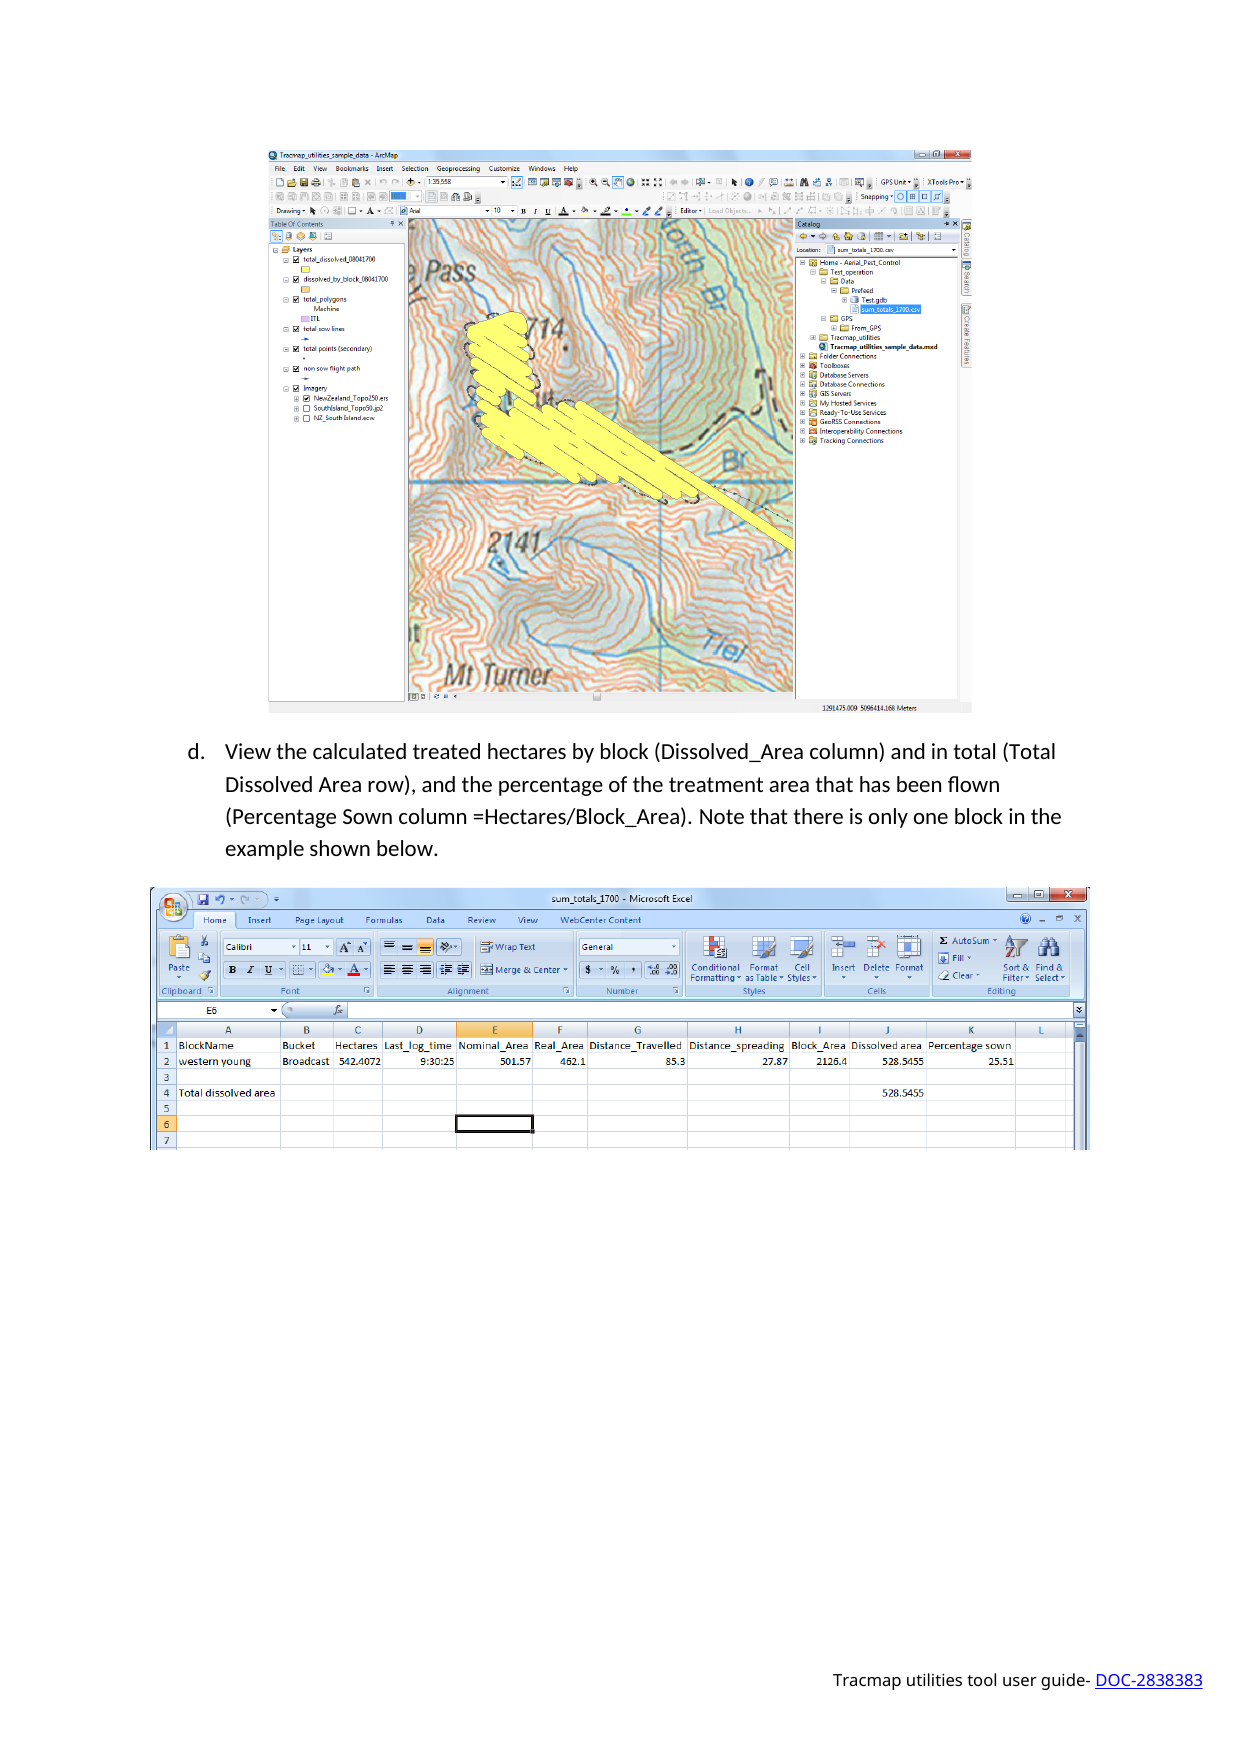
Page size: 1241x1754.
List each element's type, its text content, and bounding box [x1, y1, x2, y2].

picture [150, 887, 1091, 1150]
list View the calculated treated hectares by block (Dissolved_Area column) and in total (Total Dissolved Area row), and the percentage of the treatment area that has been flown (Percentage Sown column =Hectares/Block_Area). Note that there is only one block in the example shown below. [187, 737, 1090, 862]
picture [268, 150, 972, 713]
